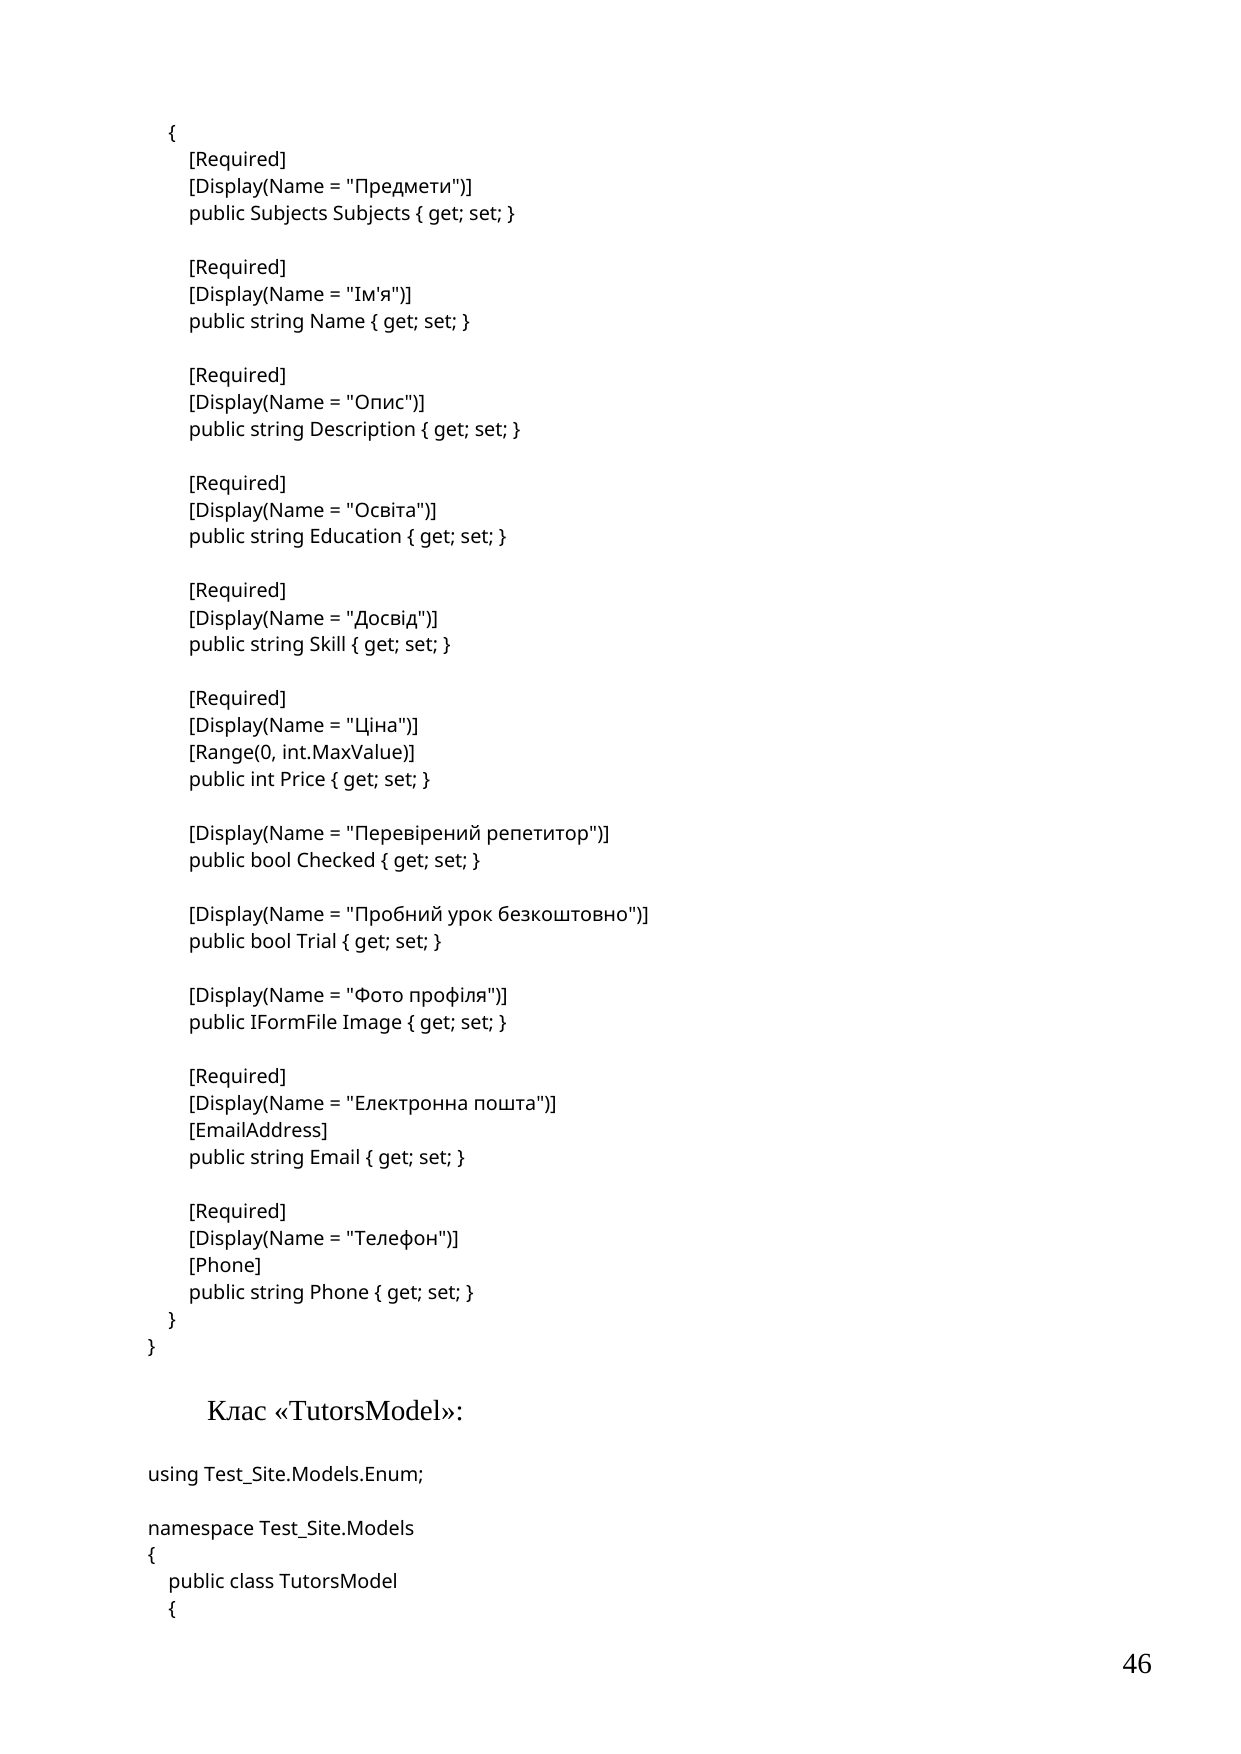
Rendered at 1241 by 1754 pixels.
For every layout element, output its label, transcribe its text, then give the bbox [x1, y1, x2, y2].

text public bool Trial { get; set; } [148, 927, 1152, 954]
text [Display(Name = "Освіта")] [148, 496, 1152, 523]
text public string Phone { get; set; } [148, 1278, 1152, 1305]
text { [148, 118, 1152, 145]
text public IFormFile Image { get; set; } [148, 1008, 1152, 1035]
text [Phone] [148, 1251, 1152, 1278]
text using Test_Site.Models.Enum; [148, 1460, 1152, 1487]
text public string Education { get; set; } [148, 523, 1152, 550]
text { [148, 1541, 1152, 1568]
text public class TutorsModel [148, 1568, 1152, 1595]
text public int Price { get; set; } [148, 766, 1152, 793]
text [Required] [148, 577, 1152, 604]
text [Required] [148, 469, 1152, 496]
text public string Description { get; set; } [148, 415, 1152, 442]
text [EmailAddress] [148, 1116, 1152, 1143]
text public string Name { get; set; } [148, 307, 1152, 334]
text [Display(Name = "Перевірений репетитор")] [148, 819, 1152, 847]
text [Required] [148, 685, 1152, 712]
text [Display(Name = "Ціна")] [148, 712, 1152, 739]
text [Display(Name = "Ім'я")] [148, 280, 1152, 307]
text [Display(Name = "Фото профіля")] [148, 981, 1152, 1008]
text [Range(0, int.MaxValue)] [148, 739, 1152, 766]
text } [148, 1305, 1152, 1332]
text [Display(Name = "Досвід")] [148, 604, 1152, 631]
text public string Email { get; set; } [148, 1143, 1152, 1170]
text } [148, 1332, 1152, 1359]
text public Subjects Subjects { get; set; } [148, 199, 1152, 226]
text Клас «TutorsModel»: [148, 1393, 1152, 1426]
text [Required] [148, 253, 1152, 280]
text [Display(Name = "Пробний урок безкоштовно")] [148, 901, 1152, 927]
text [Display(Name = "Опис")] [148, 388, 1152, 415]
text [Display(Name = "Телефон")] [148, 1224, 1152, 1251]
text [Display(Name = "Предмети")] [148, 172, 1152, 199]
text [Required] [148, 1062, 1152, 1089]
text [Display(Name = "Електронна пошта")] [148, 1089, 1152, 1116]
text { [148, 1595, 1152, 1622]
text public string Skill { get; set; } [148, 631, 1152, 658]
text [Required] [148, 145, 1152, 172]
text public bool Checked { get; set; } [148, 847, 1152, 873]
text [Required] [148, 1197, 1152, 1224]
text namespace Test_Site.Models [148, 1514, 1152, 1541]
text [Required] [148, 361, 1152, 388]
